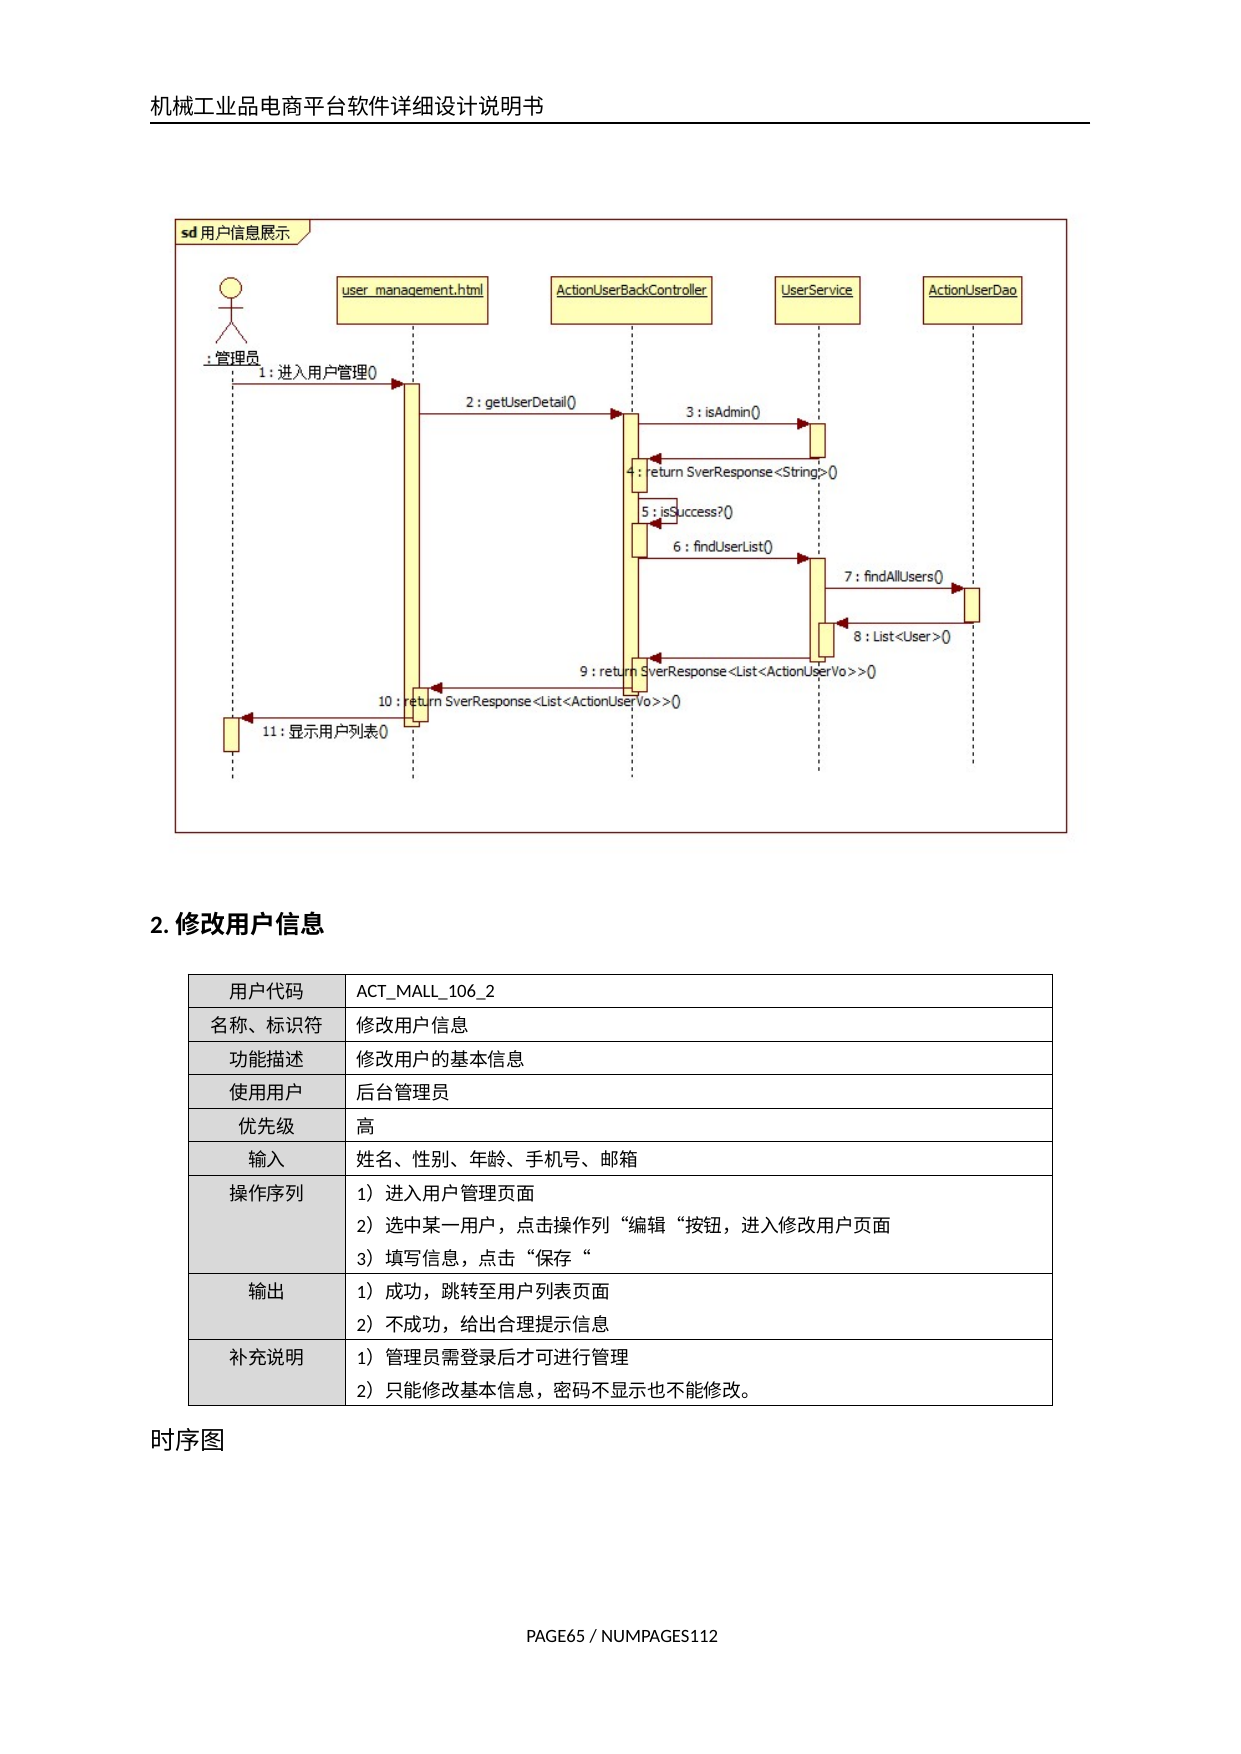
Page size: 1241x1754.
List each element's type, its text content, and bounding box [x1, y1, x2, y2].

table_cell 功能描述 [189, 1042, 345, 1074]
picture [150, 194, 1091, 857]
table_cell 补充说明 [189, 1340, 345, 1405]
table_cell 高 [346, 1109, 1052, 1141]
table_cell 修改用户的基本信息 [346, 1042, 1052, 1074]
table_cell 1）成功，跳转至用户列表页面 2）不成功，给出合理提示信息 [346, 1274, 1052, 1339]
table_cell 姓名、性别、年龄、手机号、邮箱 [346, 1142, 1052, 1175]
table_header 用户代码 [189, 975, 345, 1007]
table_cell 1）进入用户管理页面 2）选中某一用户，点击操作列“编辑“按钮，进入修改用户页面 3）填写信息，点击“保存“ [346, 1176, 1052, 1273]
text 2. 修改用户信息 [150, 890, 1090, 955]
table_cell 1）管理员需登录后才可进行管理 2）只能修改基本信息，密码不显示也不能修改。 [346, 1340, 1052, 1405]
table_cell 优先级 [189, 1109, 345, 1141]
table_cell 后台管理员 [346, 1075, 1052, 1108]
table_header ACT_MALL_106_2 [346, 975, 1052, 1007]
text 时序图 [150, 1406, 1090, 1471]
table_cell 输入 [189, 1142, 345, 1175]
table_cell 操作序列 [189, 1176, 345, 1273]
table_cell 名称、标识符 [189, 1008, 345, 1041]
table_cell 输出 [189, 1274, 345, 1339]
table_cell 使用用户 [189, 1075, 345, 1108]
table_cell 修改用户信息 [346, 1008, 1052, 1041]
